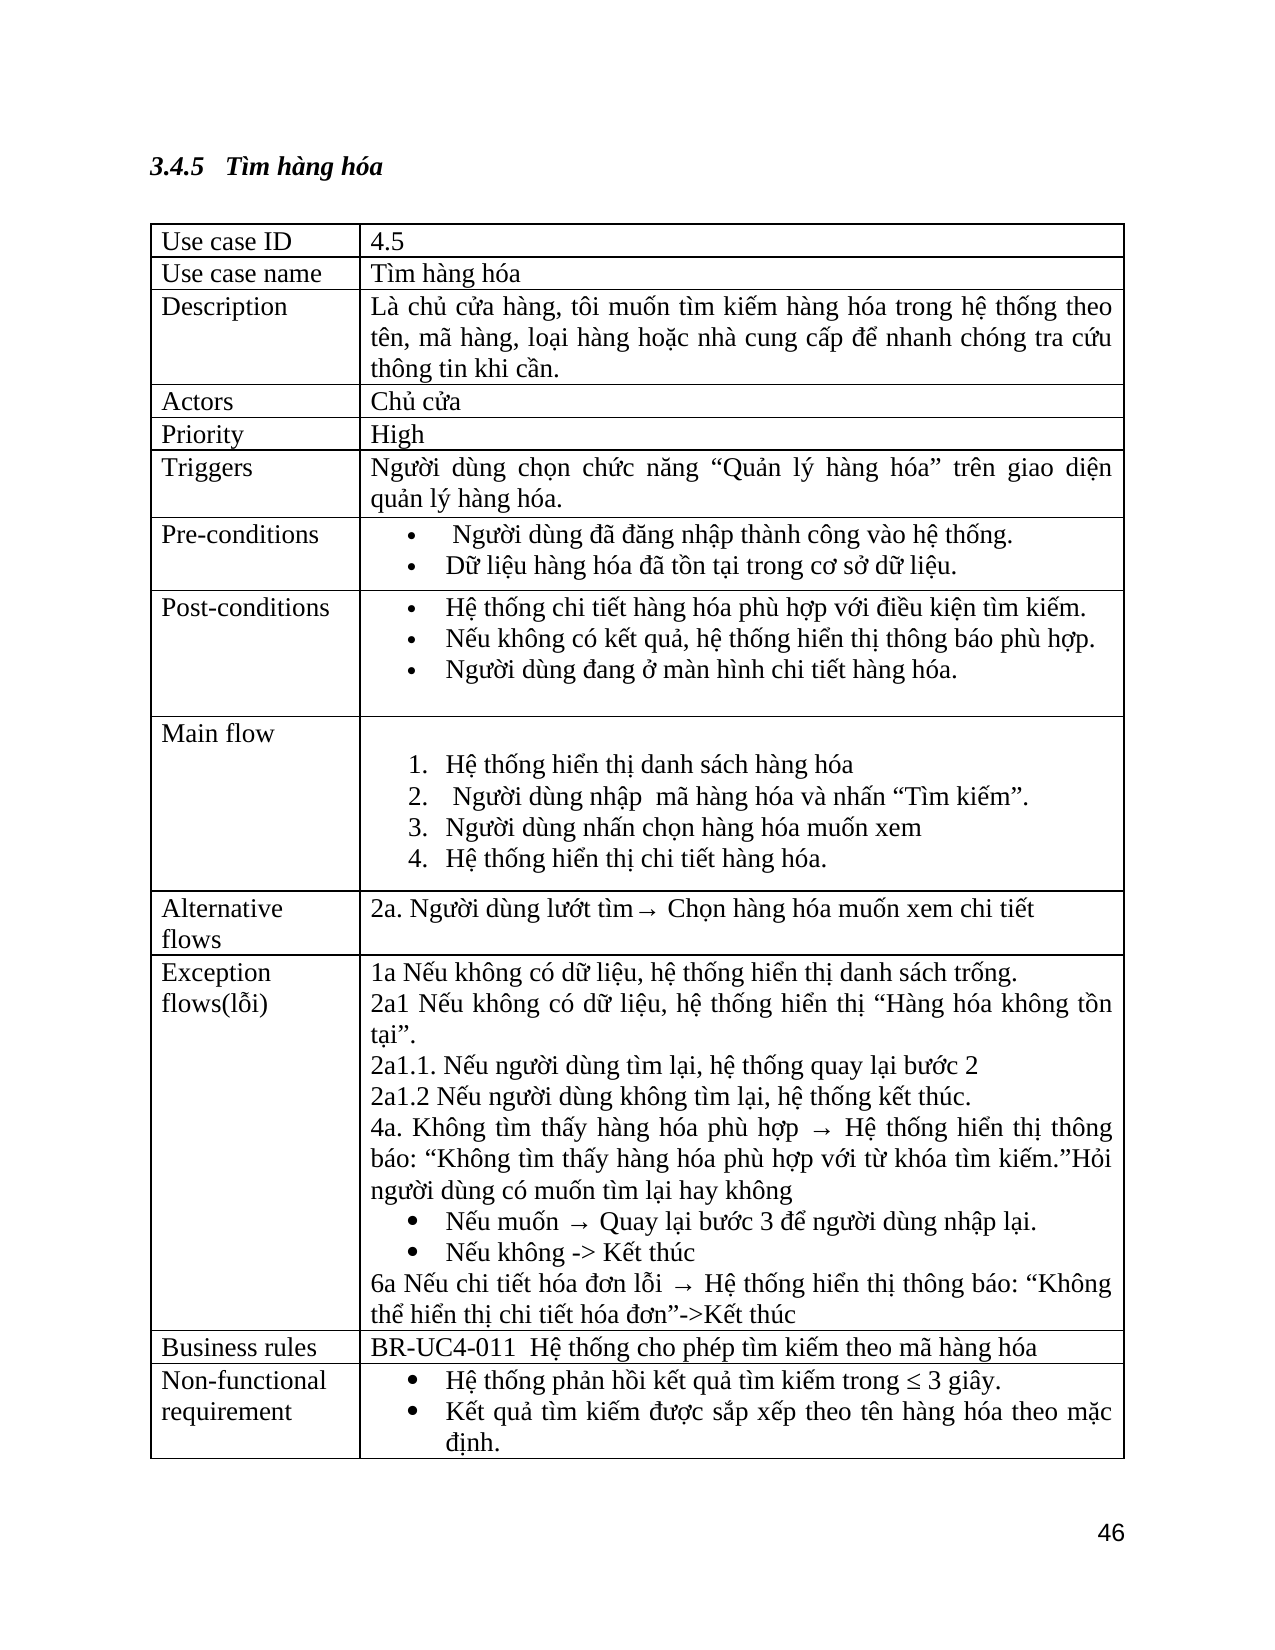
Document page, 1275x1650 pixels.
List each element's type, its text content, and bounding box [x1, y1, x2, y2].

subtitle Tìm hàng hóa [150, 150, 1125, 181]
table_cell Hệ thống phản hồi kết quả tìm kiếm trong ≤ 3 giây. Kết quả tìm kiếm được sắp xếp theo tên hàng hóa theo mặc định. [361, 1364, 1123, 1458]
table_cell Triggers [152, 451, 359, 517]
table_cell Người dùng đã đăng nhập thành công vào hệ thống. Dữ liệu hàng hóa đã tồn tại trong cơ sở dữ liệu. [361, 518, 1123, 590]
table_cell High [361, 418, 1123, 449]
table_cell 2a. Người dùng lướt tìm→ Chọn hàng hóa muốn xem chi tiết [361, 892, 1123, 954]
table_header 4.5 [361, 225, 1123, 256]
table_cell Post-conditions [152, 591, 359, 716]
table_cell Người dùng chọn chức năng “Quản lý hàng hóa” trên giao diện quản lý hàng hóa. [361, 451, 1123, 517]
table_cell Hệ thống chi tiết hàng hóa phù hợp với điều kiện tìm kiếm. Nếu không có kết quả, hệ thống hiển thị thông báo phù hợp. Người dùng đang ở màn hình chi tiết hàng hóa. [361, 591, 1123, 716]
table_cell Là chủ cửa hàng, tôi muốn tìm kiếm hàng hóa trong hệ thống theo tên, mã hàng, loại hàng hoặc nhà cung cấp để nhanh chóng tra cứu thông tin khi cần. [361, 290, 1123, 384]
table_cell Actors [152, 385, 359, 416]
table_cell Exception flows(lỗi) [152, 956, 359, 1330]
table_cell BR-UC4-011 Hệ thống cho phép tìm kiếm theo mã hàng hóa [361, 1331, 1123, 1362]
table_cell Business rules [152, 1331, 359, 1362]
table_cell Description [152, 290, 359, 384]
table_cell Tìm hàng hóa [361, 258, 1123, 289]
table_cell Priority [152, 418, 359, 449]
table_cell Pre-conditions [152, 518, 359, 590]
table_cell Main flow [152, 717, 359, 890]
table_header Use case ID [152, 225, 359, 256]
table_cell 1a Nếu không có dữ liệu, hệ thống hiển thị danh sách trống. 2a1 Nếu không có dữ liệu, hệ thống hiển thị “Hàng hóa không tồn tại”. 2a1.1. Nếu người dùng tìm lại, hệ thống quay lại bước 2 2a1.2 Nếu người dùng không tìm lại, hệ thống kết thúc. 4a. Không tìm thấy hàng hóa phù hợp → Hệ thống hiển thị thông báo: “Không tìm thấy hàng hóa phù hợp với từ khóa tìm kiếm.”Hỏi người dùng có muốn tìm lại hay không Nếu muốn → Quay lại bước 3 để người dùng nhập lại. Nếu không -> Kết thúc 6a Nếu chi tiết hóa đơn lỗi → Hệ thống hiển thị thông báo: “Không thể hiển thị chi tiết hóa đơn”->Kết thúc [361, 956, 1123, 1330]
table_cell Use case name [152, 258, 359, 289]
table_cell Alternative flows [152, 892, 359, 954]
table_cell Non-functional requirement [152, 1364, 359, 1458]
table_cell Hệ thống hiển thị danh sách hàng hóa Người dùng nhập mã hàng hóa và nhấn “Tìm kiếm”. Người dùng nhấn chọn hàng hóa muốn xem Hệ thống hiển thị chi tiết hàng hóa. [361, 717, 1123, 890]
table_cell Chủ cửa [361, 385, 1123, 416]
